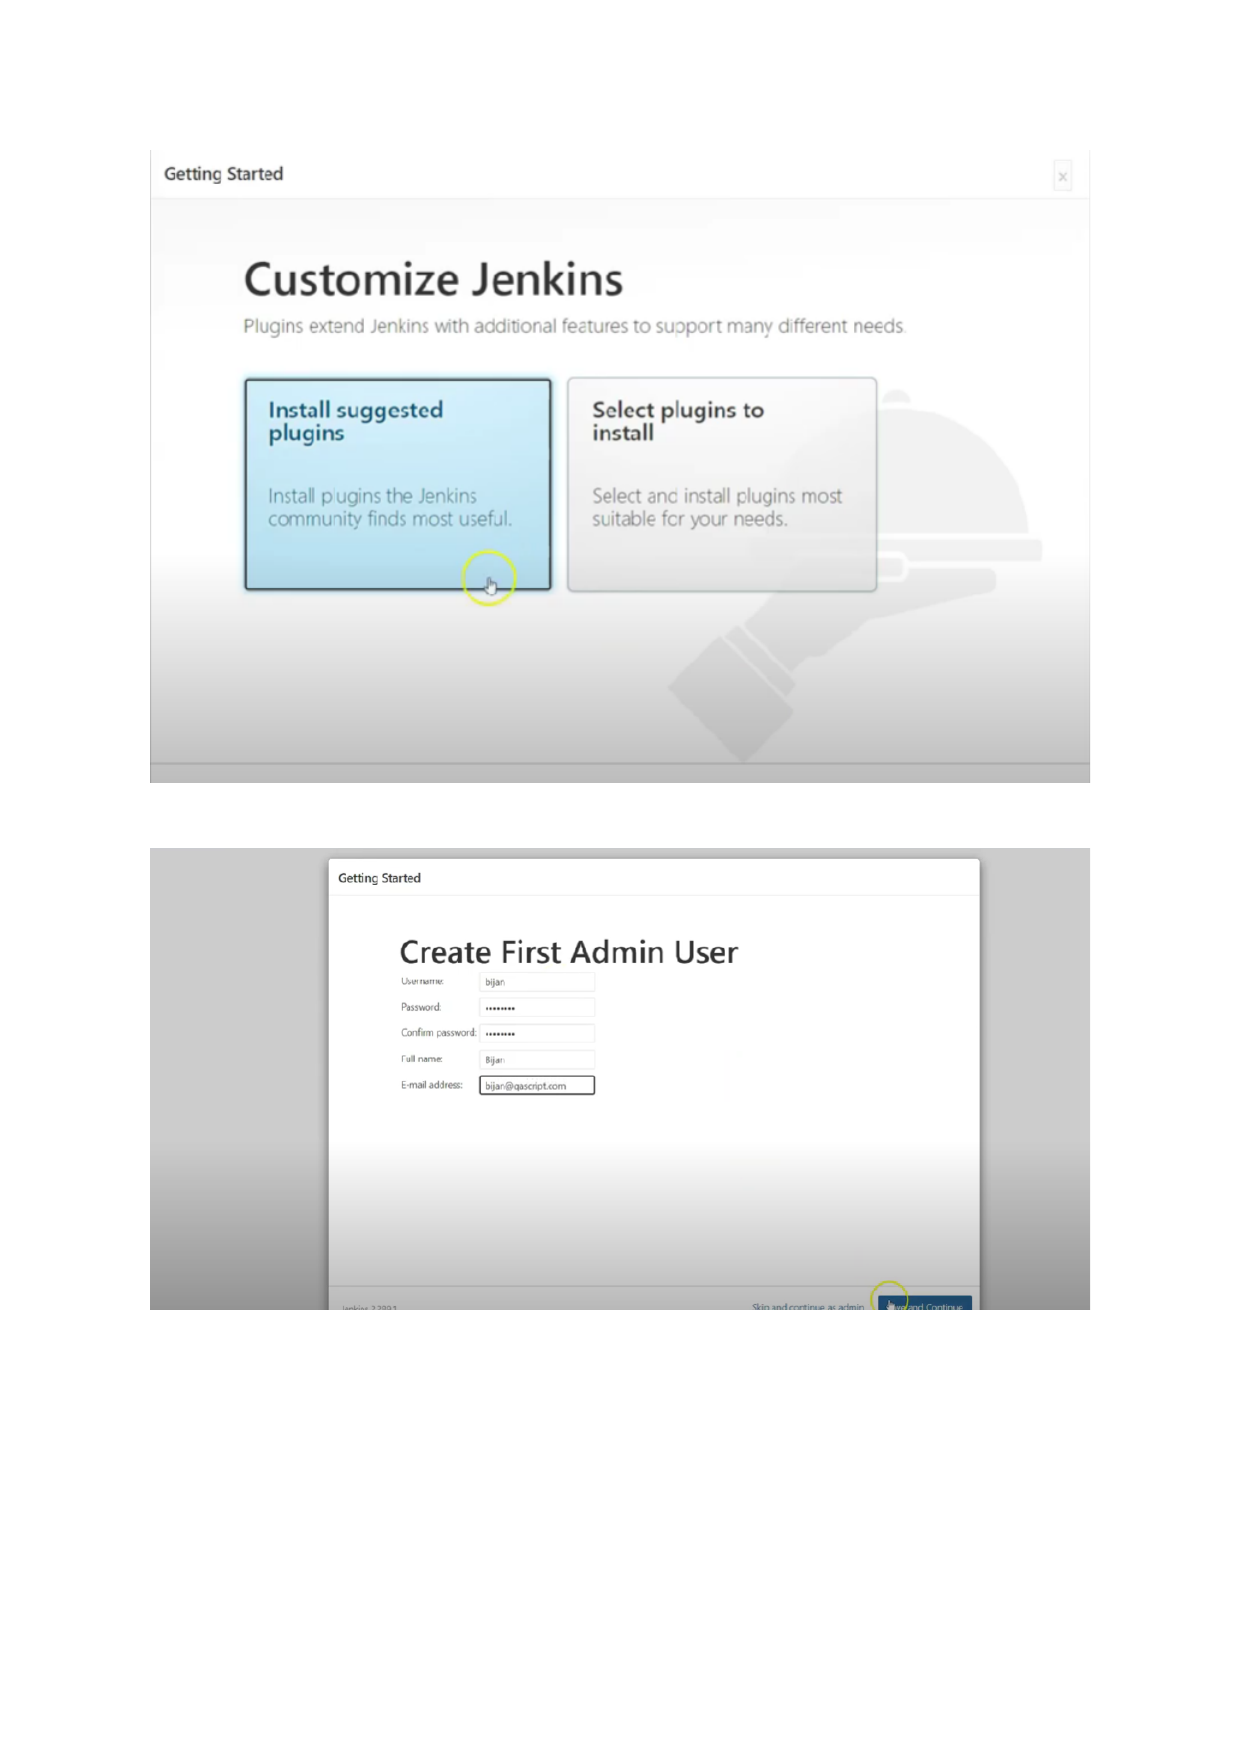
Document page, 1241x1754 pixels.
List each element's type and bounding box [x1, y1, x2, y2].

picture [150, 150, 1091, 783]
picture [150, 848, 1091, 1310]
